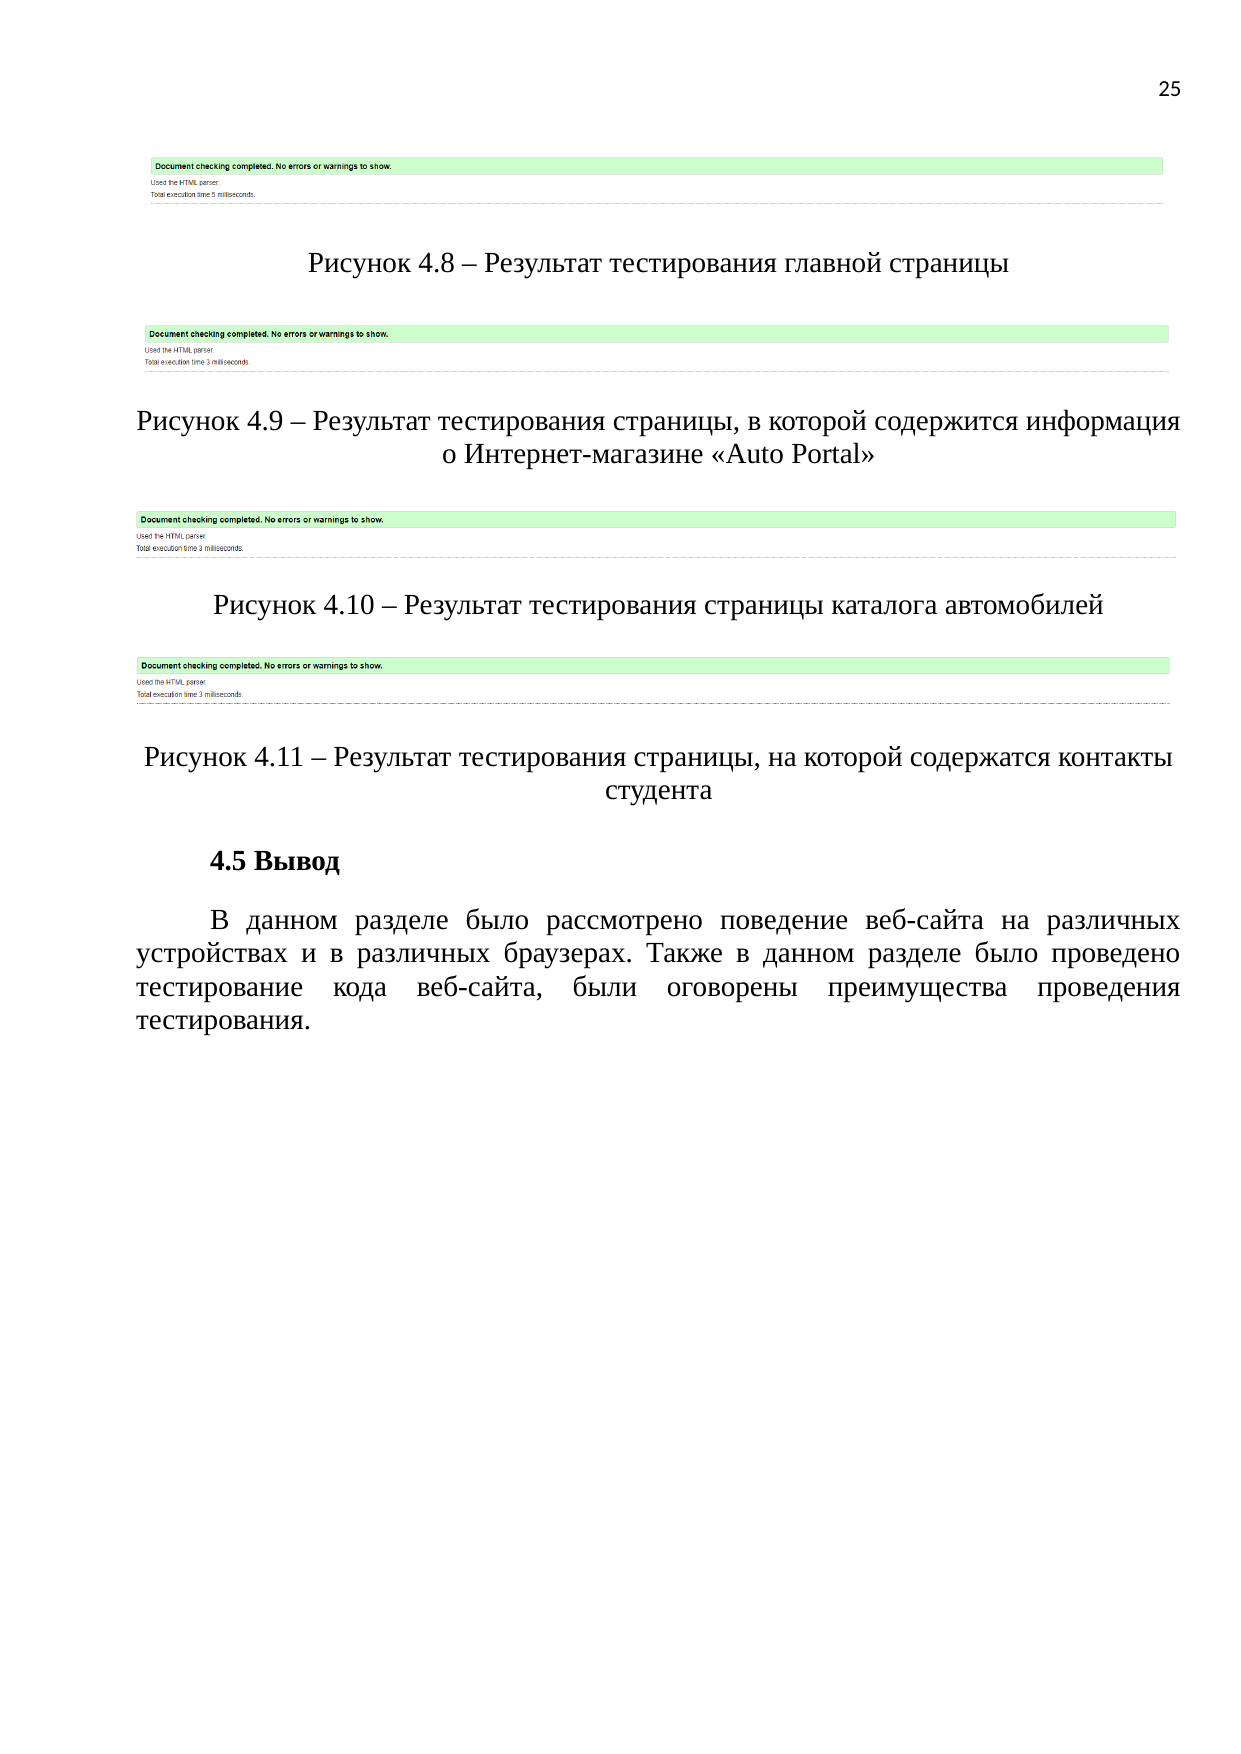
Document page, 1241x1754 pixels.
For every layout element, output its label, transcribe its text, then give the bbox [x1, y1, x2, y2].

picture [135, 649, 1182, 714]
picture [135, 308, 1182, 378]
text Рисунок 4.10 – Результат тестирования страницы каталога автомобилей [136, 587, 1181, 621]
text Рисунок 4.11 – Результат тестирования страницы, на которой содержатся контакты студента [136, 739, 1181, 806]
text В данном разделе было рассмотрено поведение веб-сайта на различных устройствах и в различных браузерах. Также в данном разделе было проведено тестирование кода веб-сайта, были оговорены преимущества проведения тестирования. [136, 902, 1181, 1036]
text Рисунок 4.8 – Результат тестирования главной страницы [136, 246, 1181, 279]
text 4.5 Вывод [136, 843, 1181, 877]
text Рисунок 4.9 – Результат тестирования страницы, в которой содержится информация о Интернет-магазине «Auto Portal» [136, 403, 1181, 470]
picture [135, 499, 1182, 562]
picture [135, 130, 1182, 221]
